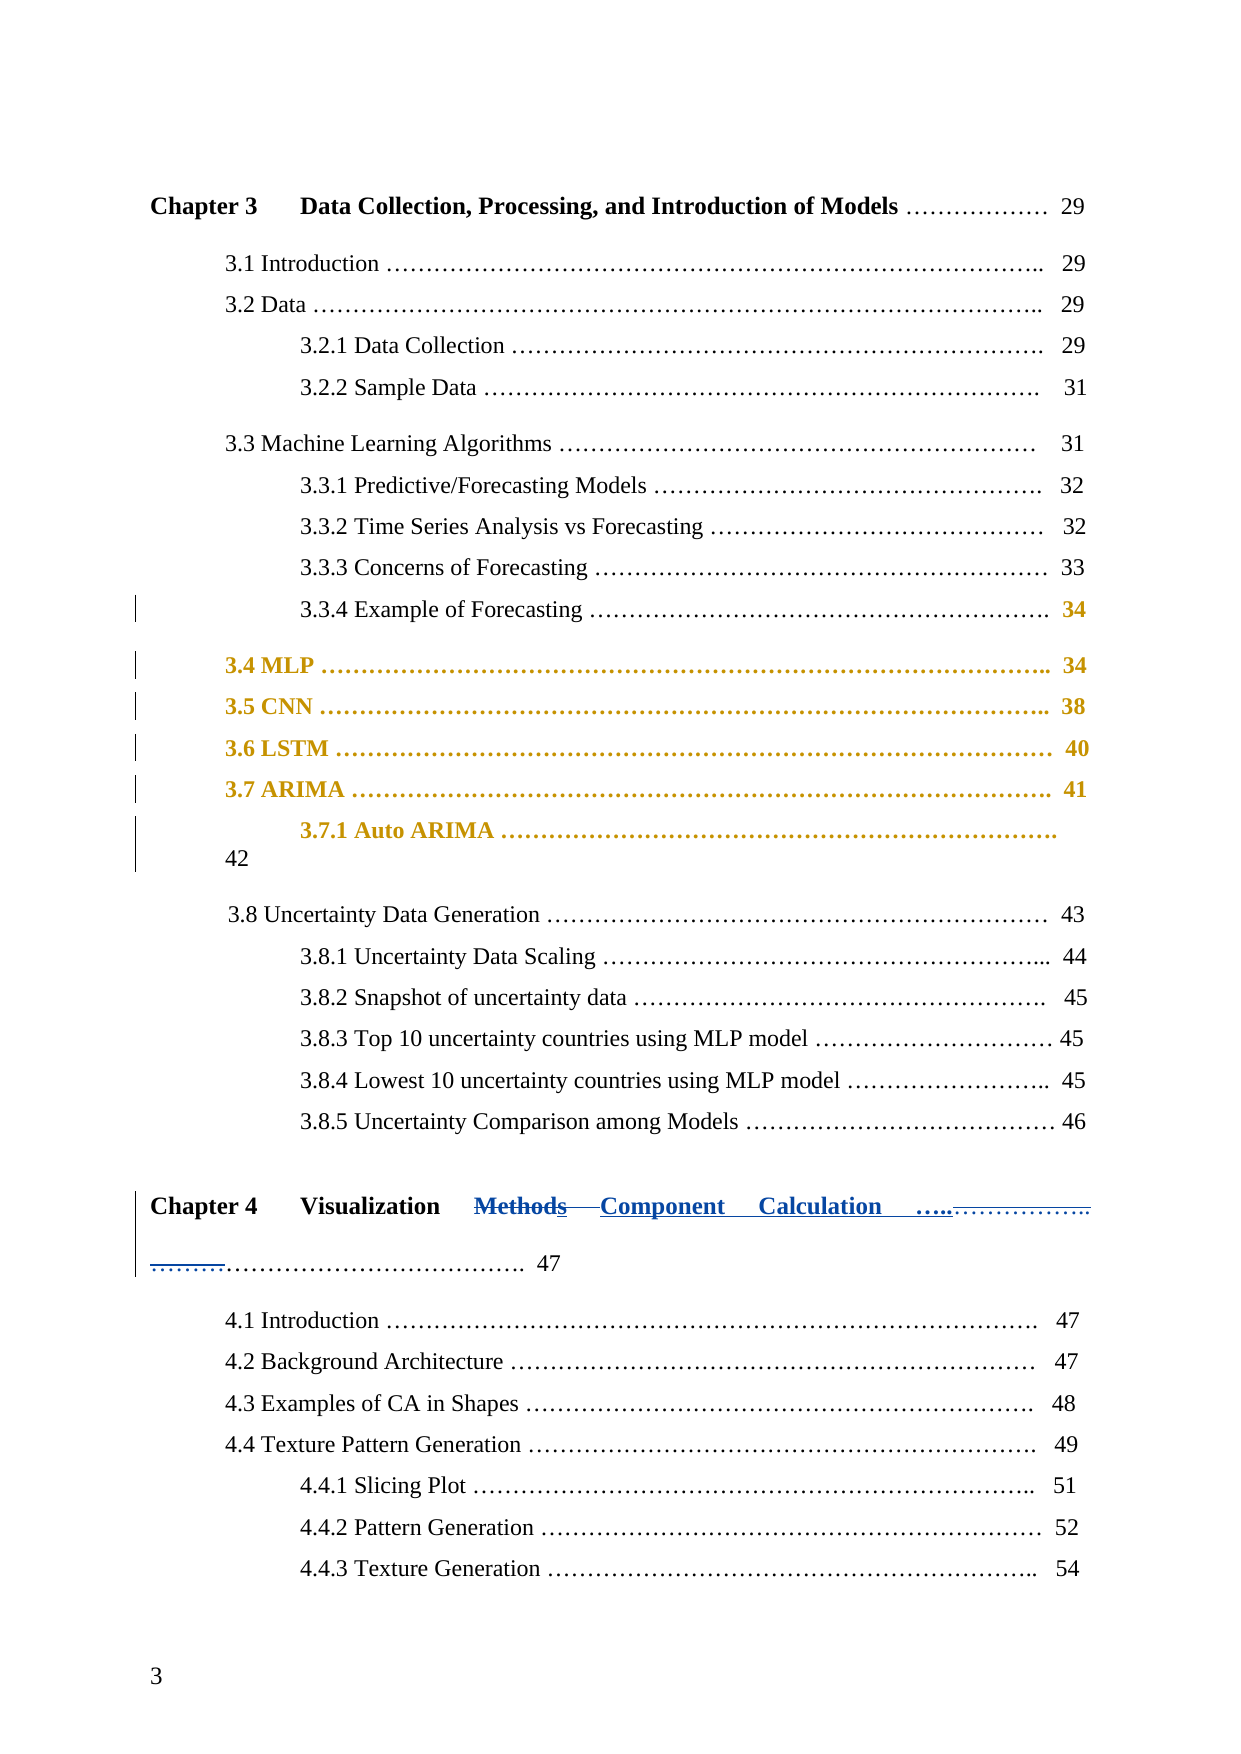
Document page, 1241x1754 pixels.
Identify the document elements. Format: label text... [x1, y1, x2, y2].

text 3.8 Uncertainty Data Generation ……………………………………………………… 43 [150, 900, 1090, 928]
text 4.4.2 Pattern Generation ……………………………………………………… 52 [225, 1513, 1090, 1540]
text 3.7 ARIMA ……………………………………………………………………………. 41 [225, 775, 1090, 803]
text 3.4 MLP ……………………………………………………………………………….. 34 [225, 651, 1090, 679]
text Chapter 4 Visualization ………………………………. 47 [150, 1191, 1090, 1277]
text 4.4.3 Texture Generation …………………………………………………….. 54 [225, 1554, 1090, 1582]
text 3.3.1 Predictive/Forecasting Models …………………………………………. 32 [300, 471, 1090, 498]
text 4.1 Introduction ………………………………………………………………………. 47 [225, 1306, 1090, 1334]
text 4.3 Examples of CA in Shapes ………………………………………………………. 48 [225, 1389, 1090, 1416]
text 4.4 Texture Pattern Generation ………………………………………………………. 49 [225, 1430, 1090, 1458]
text 3.8.1 Uncertainty Data Scaling ………………………………………………... 44 [150, 942, 1090, 969]
text 3.8.5 Uncertainty Comparison among Models ………………………………… 46 [150, 1107, 1090, 1135]
text 3.2.1 Data Collection …………………………………………………………. 29 [300, 332, 1090, 359]
text 3.6 LSTM ……………………………………………………………………………… 40 [225, 734, 1090, 761]
text 3.5 CNN ……………………………………………………………………………….. 38 [225, 692, 1090, 720]
text 3.3.4 Example of Forecasting …………………………………………………. 34 [300, 595, 1090, 651]
text 3.7.1 Auto ARIMA ……………………………………………………………. 42 [225, 816, 1090, 900]
text 3.2 Data ……………………………………………………………………………….. 29 [225, 290, 1090, 318]
text 4.2 Background Architecture ………………………………………………………… 47 [225, 1347, 1090, 1375]
text 3.3 Machine Learning Algorithms …………………………………………………… 31 [225, 429, 1090, 457]
text 3.3.2 Time Series Analysis vs Forecasting …………………………………… 32 [300, 512, 1090, 539]
text Chapter 3 Data Collection, Processing, and Introduction of Models ……………… 29 [150, 191, 1090, 220]
text 3.8.4 Lowest 10 uncertainty countries using MLP model …………………….. 45 [150, 1066, 1090, 1093]
text 3.8.2 Snapshot of uncertainty data ……………………………………………. 45 [150, 983, 1090, 1011]
text 3.2.2 Sample Data ……………………………………………………………. 31 [300, 373, 1090, 429]
text 3.3.3 Concerns of Forecasting ………………………………………………… 33 [300, 553, 1090, 581]
text 3.8.3 Top 10 uncertainty countries using MLP model ………………………… 45 [150, 1024, 1090, 1052]
text 4.4.1 Slicing Plot …………………………………………………………….. 51 [225, 1471, 1090, 1499]
text 3.1 Introduction ……………………………………………………………………….. 29 [225, 249, 1090, 276]
